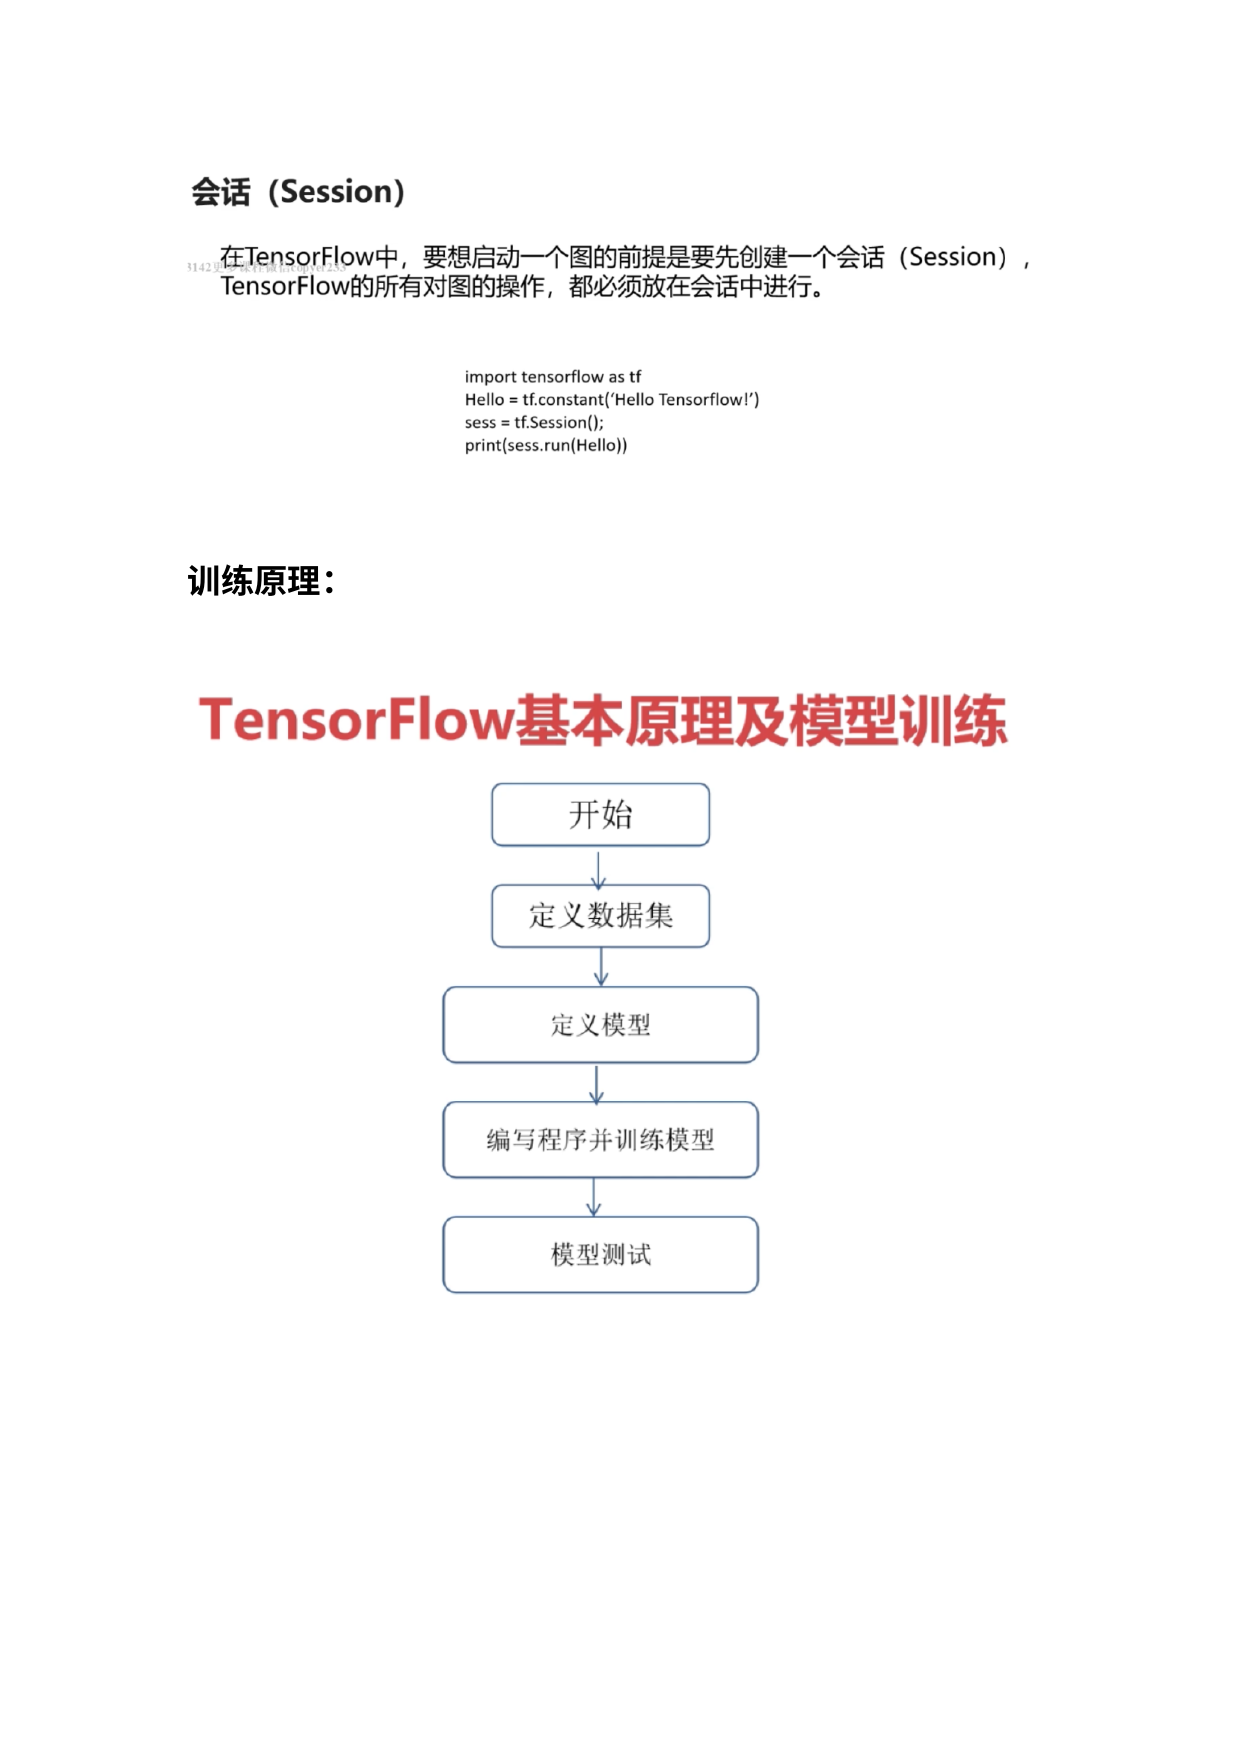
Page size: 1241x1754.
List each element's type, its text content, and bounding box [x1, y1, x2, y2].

subtitle 训练原理： [187, 547, 1053, 612]
picture [187, 162, 1052, 493]
picture [187, 673, 1052, 1328]
